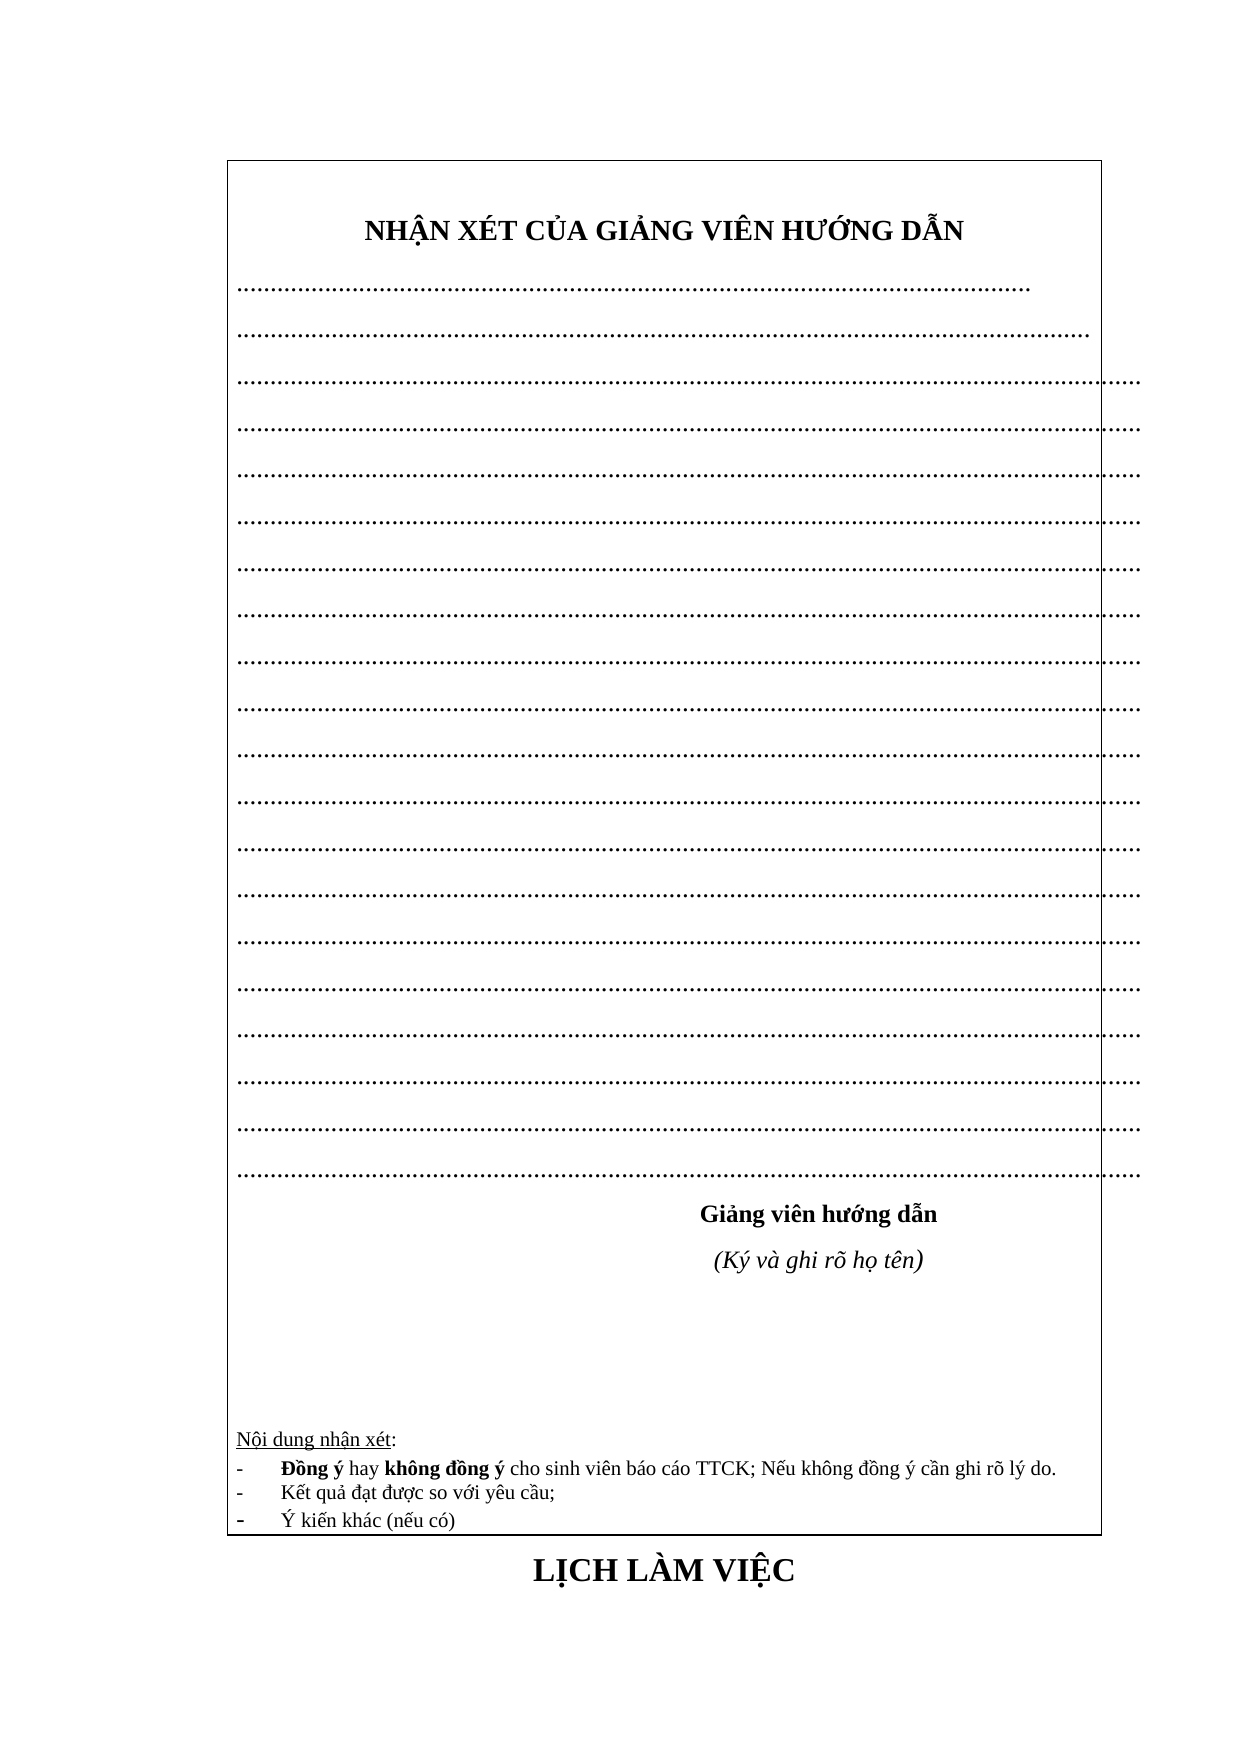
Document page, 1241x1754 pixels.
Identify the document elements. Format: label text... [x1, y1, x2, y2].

text Giảng viên hướng dẫn [228, 1196, 1101, 1228]
list Kết quả đạt được so với yêu cầu; [236, 1479, 1092, 1501]
list Đồng ý hay không đồng ý cho sinh viên báo cáo TTCK; Nếu không đồng ý cần ghi rõ lý do. [228, 1452, 1101, 1479]
text (Ký và ghi rõ họ tên) [228, 1240, 1101, 1274]
list Ý kiến khác (nếu có) [228, 1501, 1101, 1534]
text LỊCH LÀM VIỆC [236, 1550, 1092, 1589]
text NHẬN XÉT CỦA GIẢNG VIÊN HƯỚNG DẪN [228, 210, 1101, 247]
text Nội dung nhận xét: [228, 1423, 1101, 1451]
